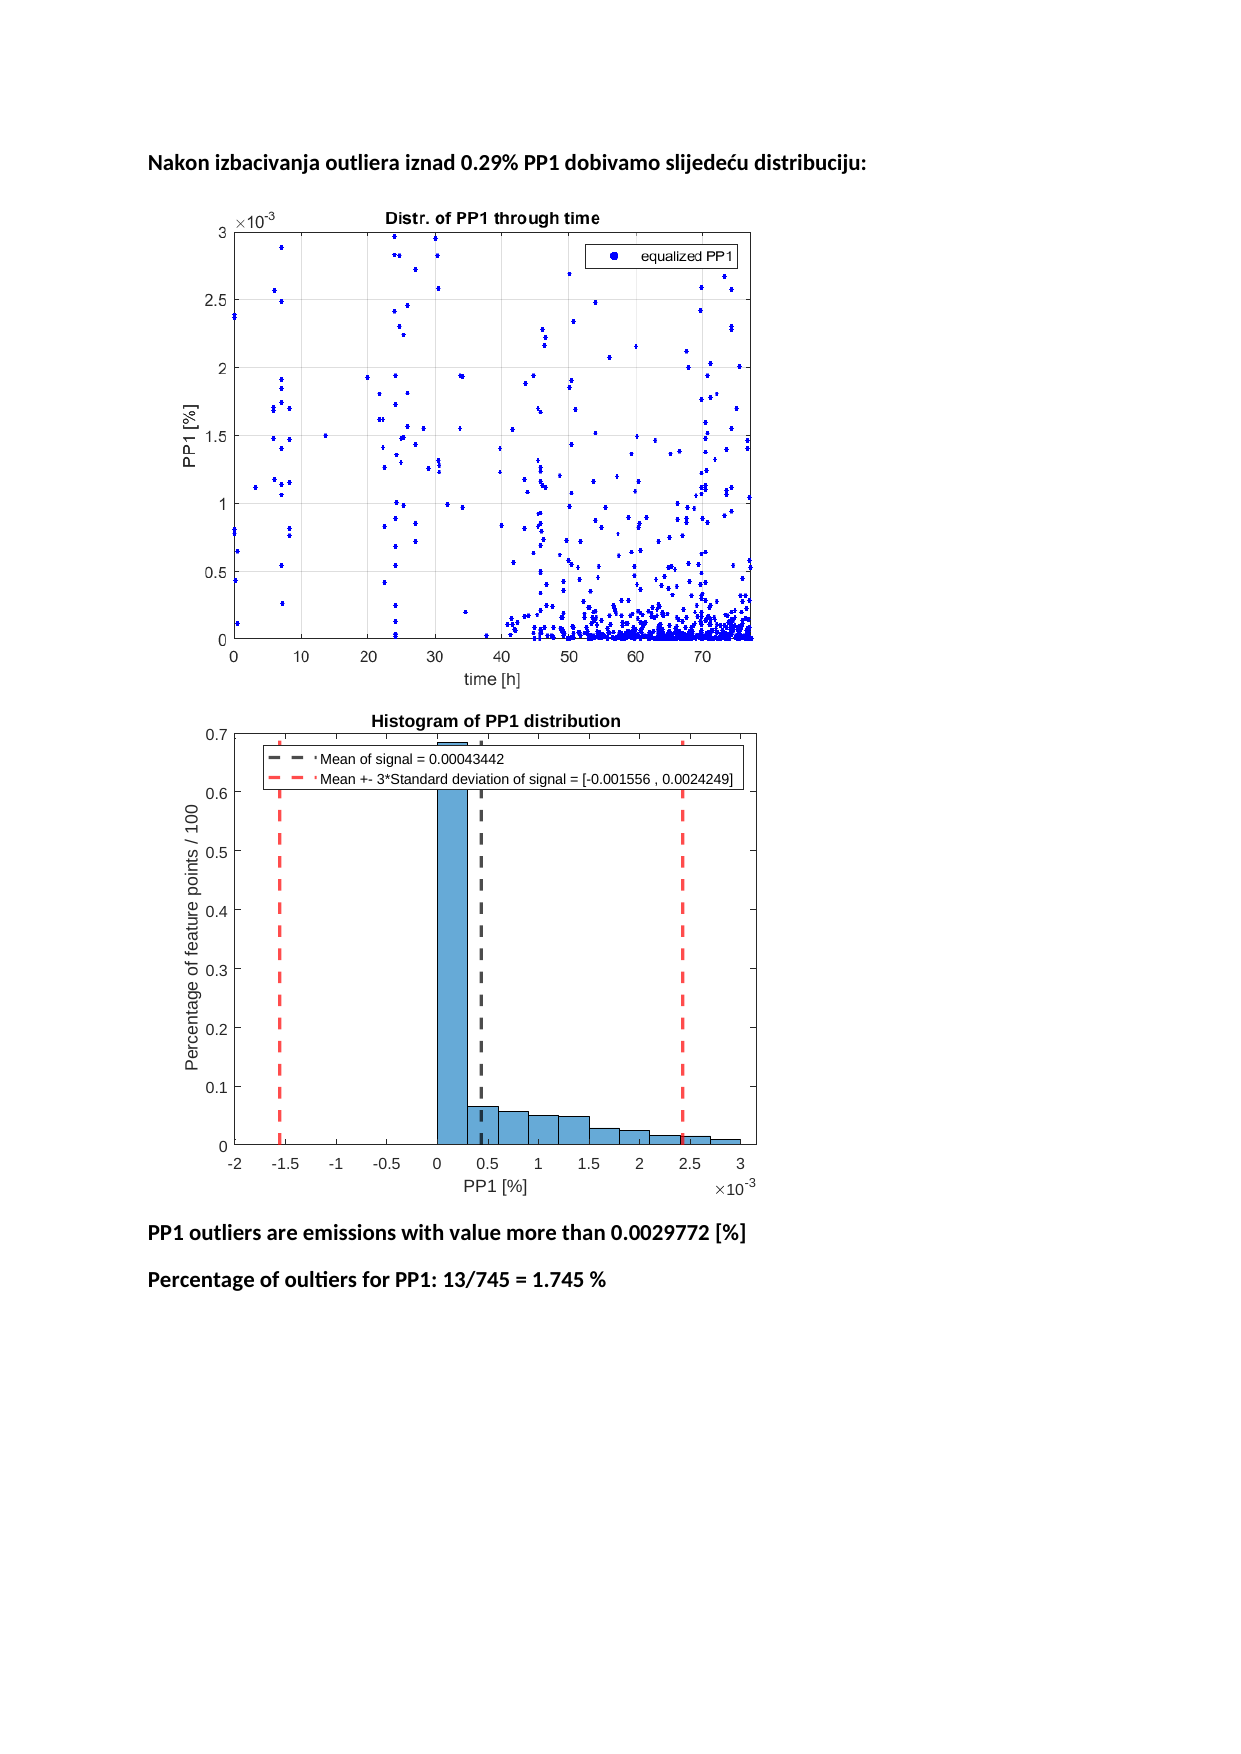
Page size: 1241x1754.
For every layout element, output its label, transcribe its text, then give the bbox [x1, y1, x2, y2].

text Nakon izbacivanja outliera iznad 0.29% PP1 dobivamo slijedeću distribuciju: [148, 148, 1093, 176]
text Percentage of oultiers for PP1: 13/745 = 1.745 % [148, 1265, 1093, 1293]
picture [147, 194, 813, 694]
text PP1 outliers are emissions with value more than 0.0029772 [%] [148, 1218, 1093, 1247]
